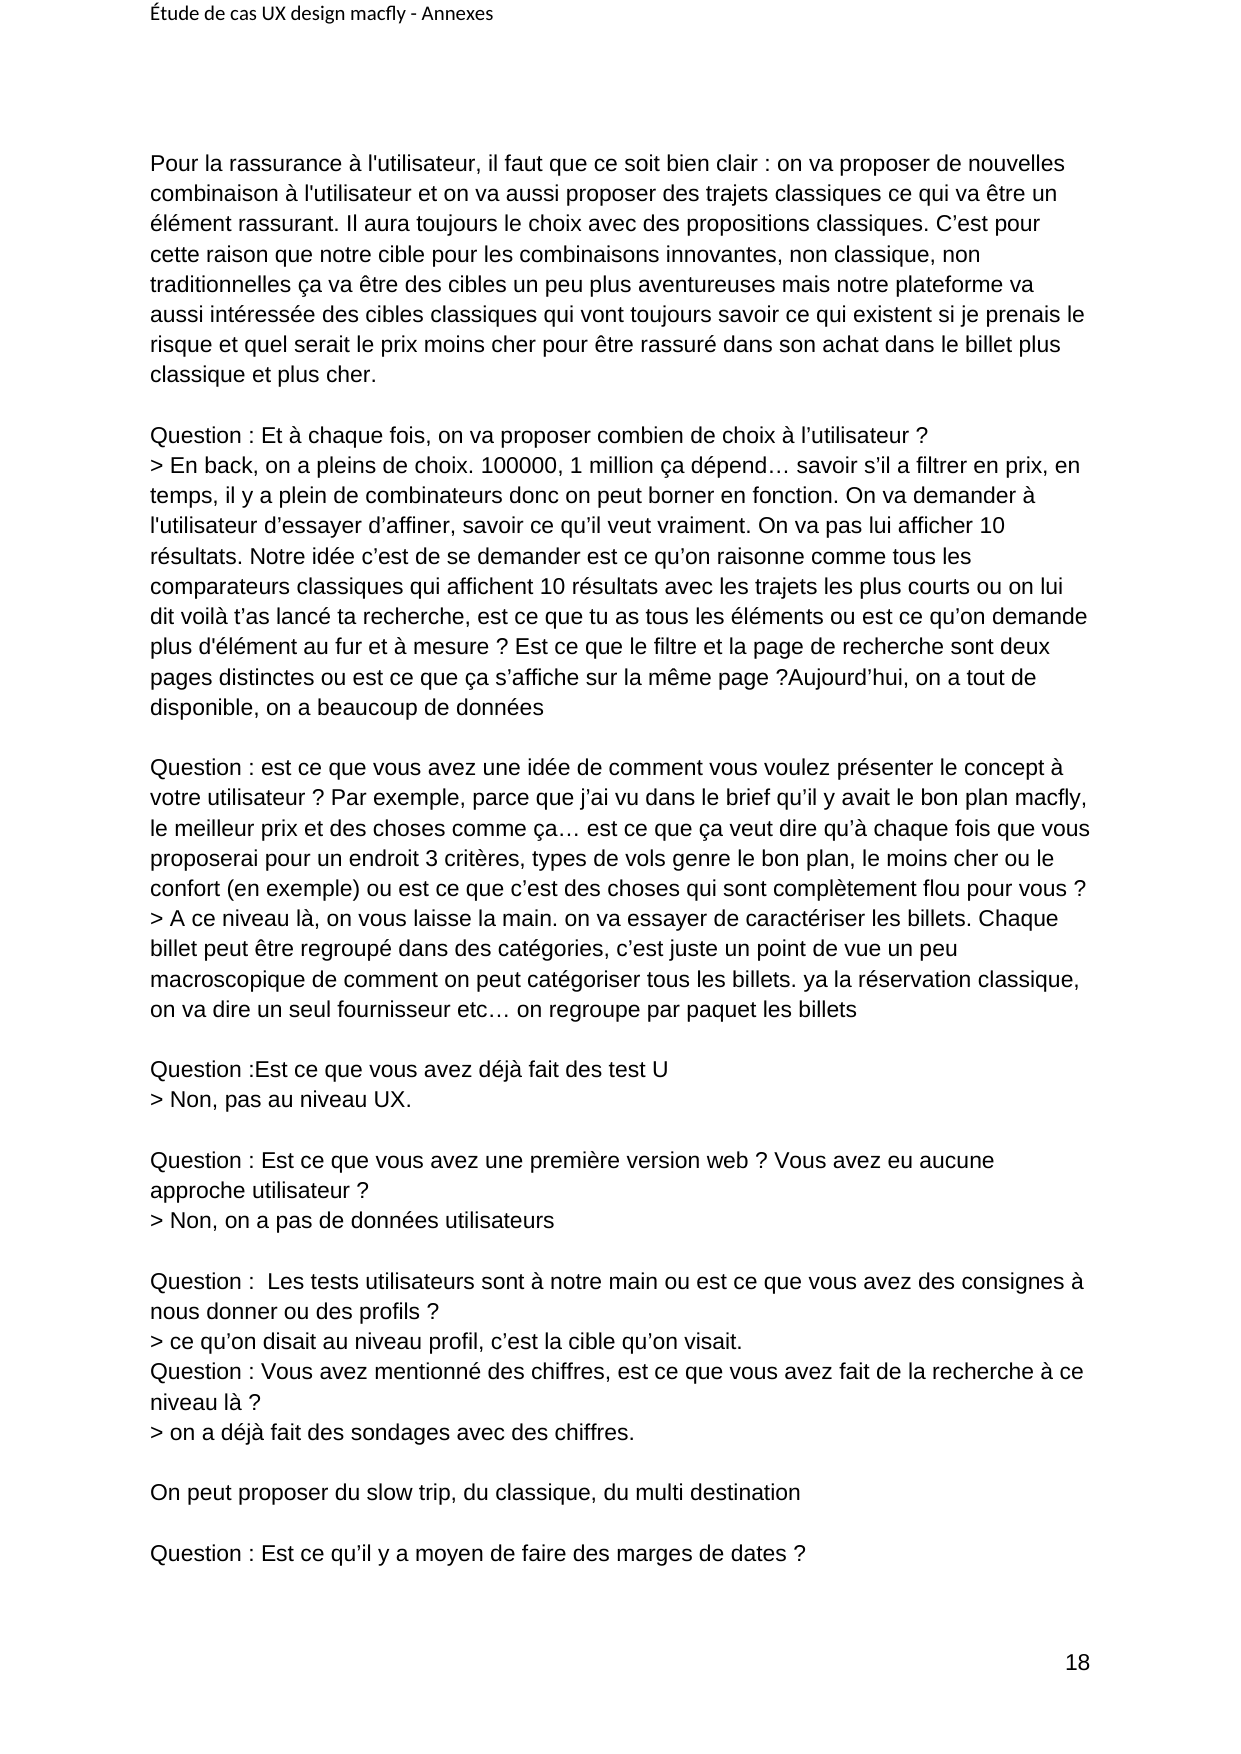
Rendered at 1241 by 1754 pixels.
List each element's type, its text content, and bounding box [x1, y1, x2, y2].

text > En back, on a pleins de choix. 100000, 1 million ça dépend… savoir s’il a filtrer en prix, en temps, il y a plein de combinateurs donc on peut borner en fonction. On va demander à l'utilisateur d’essayer d’affiner, savoir ce qu’il veut vraiment. On va pas lui afficher 10 résultats. Notre idée c’est de se demander est ce qu’on raisonne comme tous les comparateurs classiques qui affichent 10 résultats avec les trajets les plus courts ou on lui dit voilà t’as lancé ta recherche, est ce que tu as tous les éléments ou est ce qu’on demande plus d'élément au fur et à mesure ? Est ce que le filtre et la page de recherche sont deux pages distinctes ou est ce que ça s’affiche sur la même page ?Aujourd’hui, on a tout de disponible, on a beaucoup de données [150, 452, 1090, 720]
text > ce qu’on disait au niveau profil, c’est la cible qu’on visait. [150, 1328, 1090, 1354]
text > Non, on a pas de données utilisateurs [150, 1207, 1090, 1234]
text > Non, pas au niveau UX. [150, 1086, 1090, 1113]
text > A ce niveau là, on vous laisse la main. on va essayer de caractériser les billets. Chaque billet peut être regroupé dans des catégories, c’est juste un point de vue un peu macroscopique de comment on peut catégoriser tous les billets. ya la réservation classique, on va dire un seul fournisseur etc… on regroupe par paquet les billets [150, 905, 1090, 1022]
text > on a déjà fait des sondages avec des chiffres. [150, 1419, 1090, 1445]
text Question : Est ce que vous avez une première version web ? Vous avez eu aucune approche utilisateur ? [150, 1147, 1090, 1203]
text On peut proposer du slow trip, du classique, du multi destination [150, 1479, 1090, 1506]
text Question :Est ce que vous avez déjà fait des test U [150, 1056, 1090, 1083]
text Question : est ce que vous avez une idée de comment vous voulez présenter le concept à votre utilisateur ? Par exemple, parce que j’ai vu dans le brief qu’il y avait le bon plan macfly, le meilleur prix et des choses comme ça… est ce que ça veut dire qu’à chaque fois que vous proposerai pour un endroit 3 critères, types de vols genre le bon plan, le moins cher ou le confort (en exemple) ou est ce que c’est des choses qui sont complètement flou pour vous ? [150, 754, 1090, 901]
text Question : Est ce qu’il y a moyen de faire des marges de dates ? [150, 1539, 1090, 1566]
text Question : Les tests utilisateurs sont à notre main ou est ce que vous avez des consignes à nous donner ou des profils ? [150, 1268, 1090, 1324]
text Question : Et à chaque fois, on va proposer combien de choix à l’utilisateur ? [150, 422, 1090, 448]
text Pour la rassurance à l'utilisateur, il faut que ce soit bien clair : on va proposer de nouvelles combinaison à l'utilisateur et on va aussi proposer des trajets classiques ce qui va être un élément rassurant. Il aura toujours le choix avec des propositions classiques. C’est pour cette raison que notre cible pour les combinaisons innovantes, non classique, non traditionnelles ça va être des cibles un peu plus aventureuses mais notre plateforme va aussi intéressée des cibles classiques qui vont toujours savoir ce qui existent si je prenais le risque et quel serait le prix moins cher pour être rassuré dans son achat dans le billet plus classique et plus cher. [150, 150, 1090, 388]
text Question : Vous avez mentionné des chiffres, est ce que vous avez fait de la recherche à ce niveau là ? [150, 1358, 1090, 1415]
